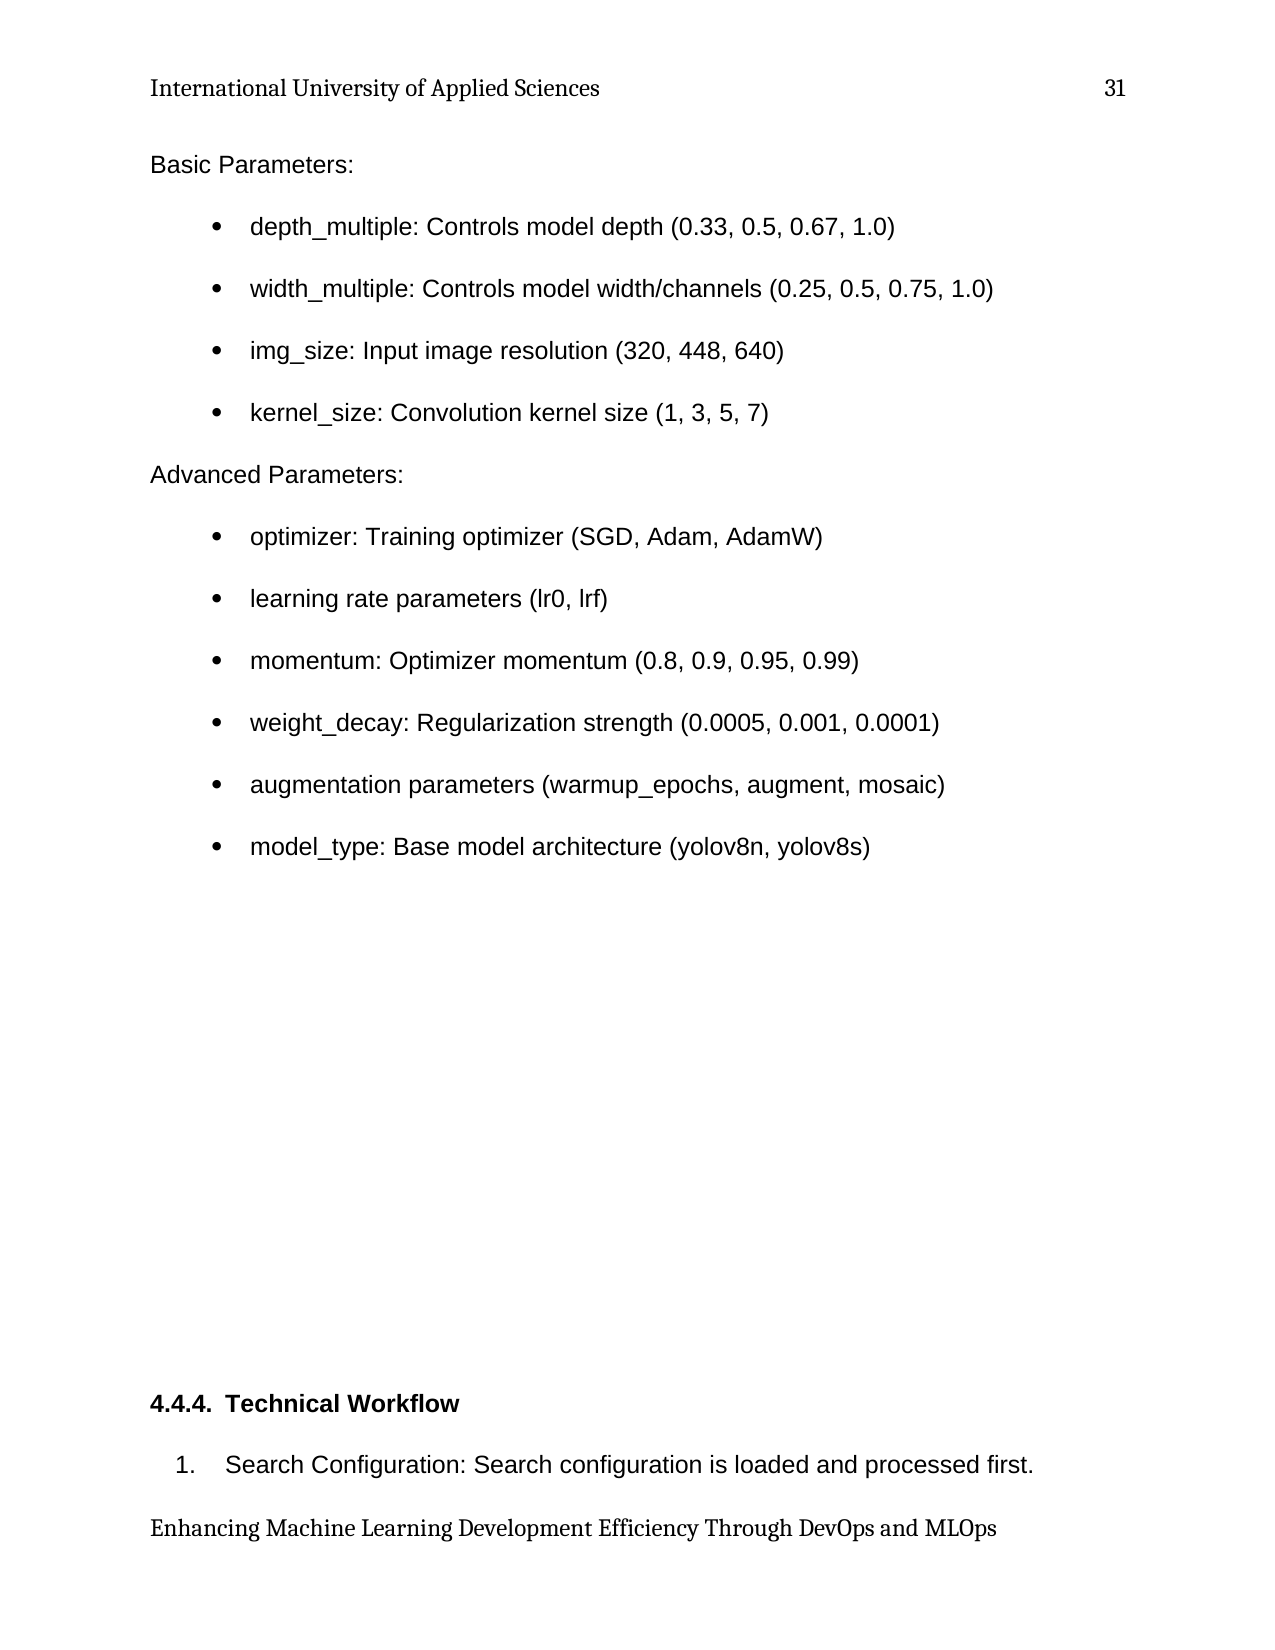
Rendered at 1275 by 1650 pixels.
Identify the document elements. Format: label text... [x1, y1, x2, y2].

text 4.4.4. Technical Workflow [150, 1388, 1125, 1417]
list kernel_size: Convolution kernel size (1, 3, 5, 7) [212, 398, 1125, 427]
text Advanced Parameters: [150, 460, 1125, 488]
list width_multiple: Controls model width/channels (0.25, 0.5, 0.75, 1.0) [212, 274, 1125, 303]
list learning rate parameters (lr0, lrf) [212, 584, 1125, 612]
list Search Configuration: Search configuration is loaded and processed first. [175, 1450, 1125, 1479]
list augmentation parameters (warmup_epochs, augment, mosaic) [212, 769, 1125, 798]
list momentum: Optimizer momentum (0.8, 0.9, 0.95, 0.99) [212, 646, 1125, 674]
list depth_multiple: Controls model depth (0.33, 0.5, 0.67, 1.0) [212, 212, 1125, 241]
list img_size: Input image resolution (320, 448, 640) [212, 336, 1125, 365]
text Basic Parameters: [150, 150, 1125, 179]
list model_type: Base model architecture (yolov8n, yolov8s) [212, 832, 1125, 860]
list weight_decay: Regularization strength (0.0005, 0.001, 0.0001) [212, 708, 1125, 736]
list optimizer: Training optimizer (SGD, Adam, AdamW) [212, 522, 1125, 551]
